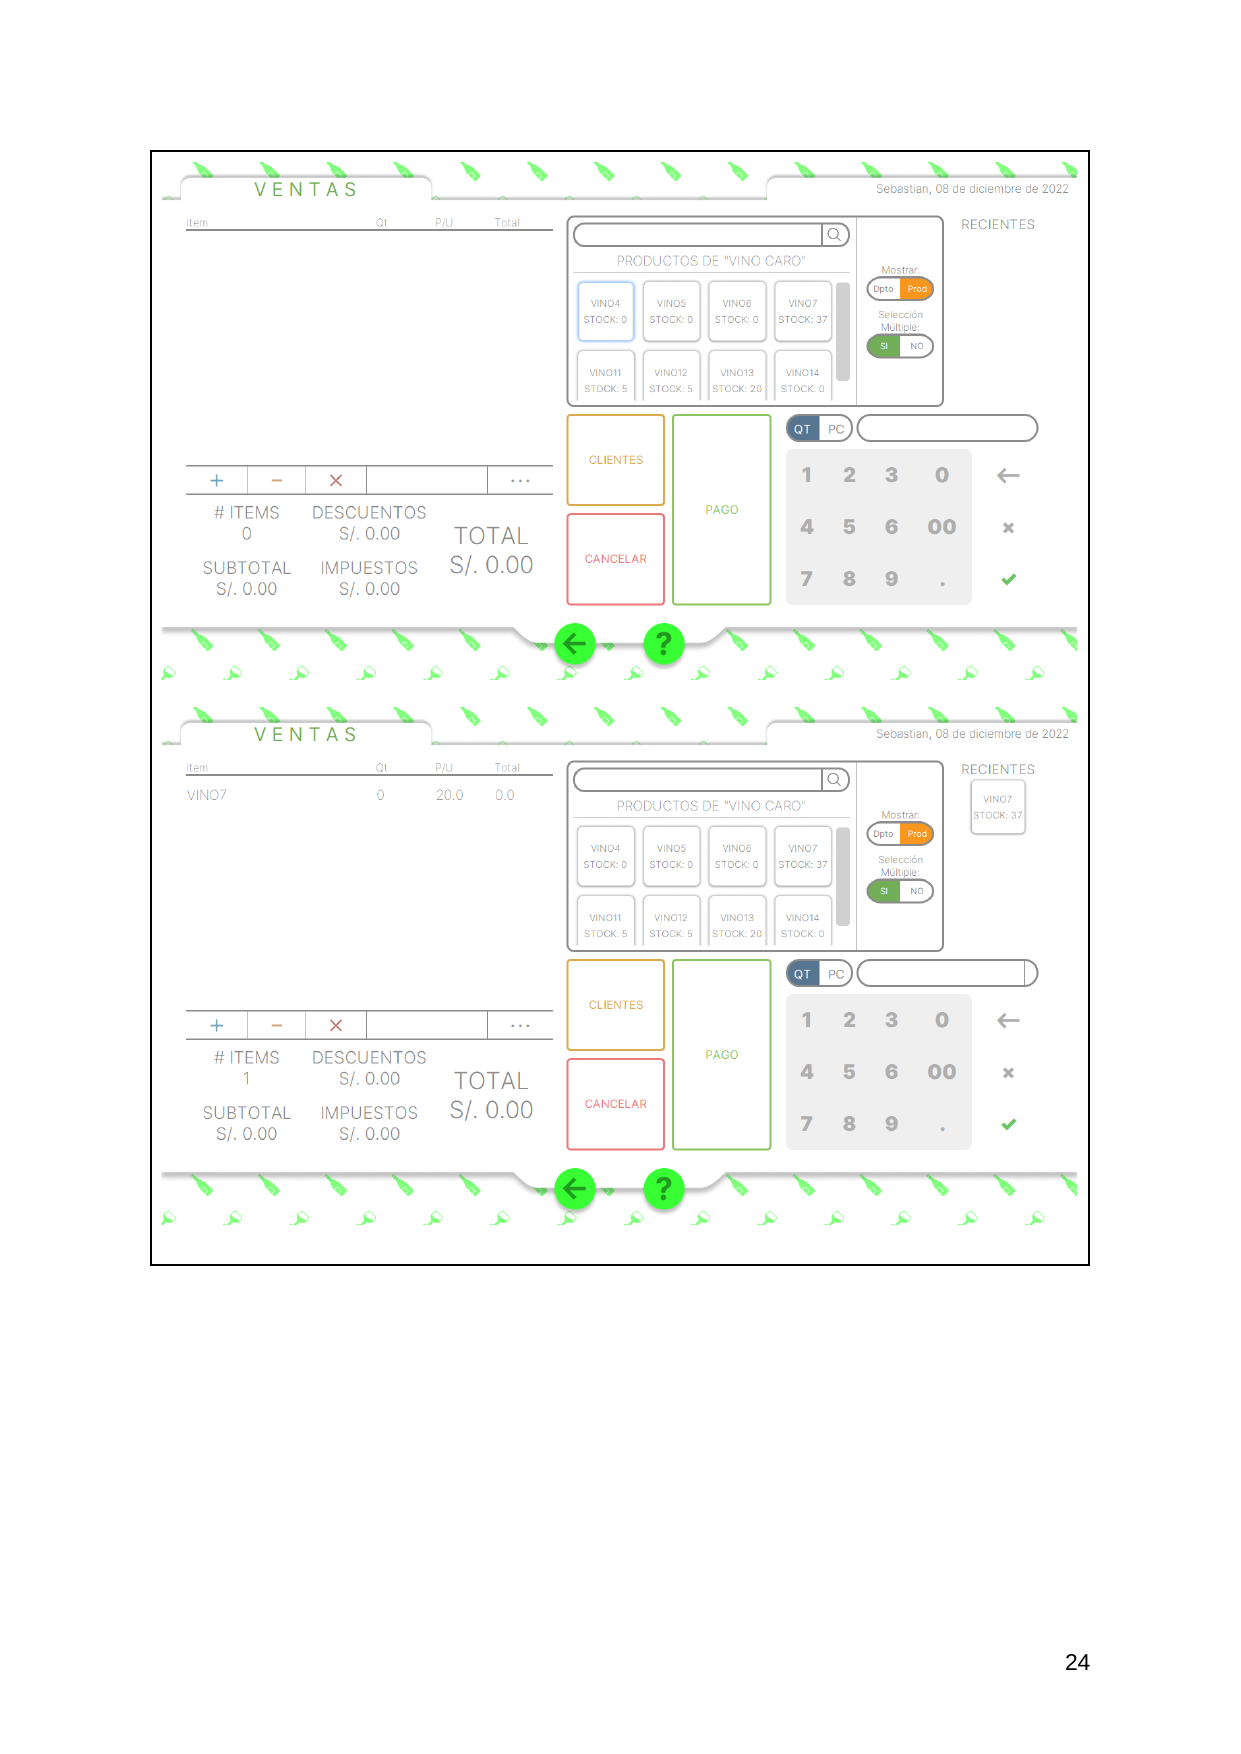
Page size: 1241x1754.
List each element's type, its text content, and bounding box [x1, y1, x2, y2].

picture [161, 162, 1078, 680]
table_cell Evidencia: [152, 152, 1088, 1264]
picture [161, 707, 1078, 1225]
